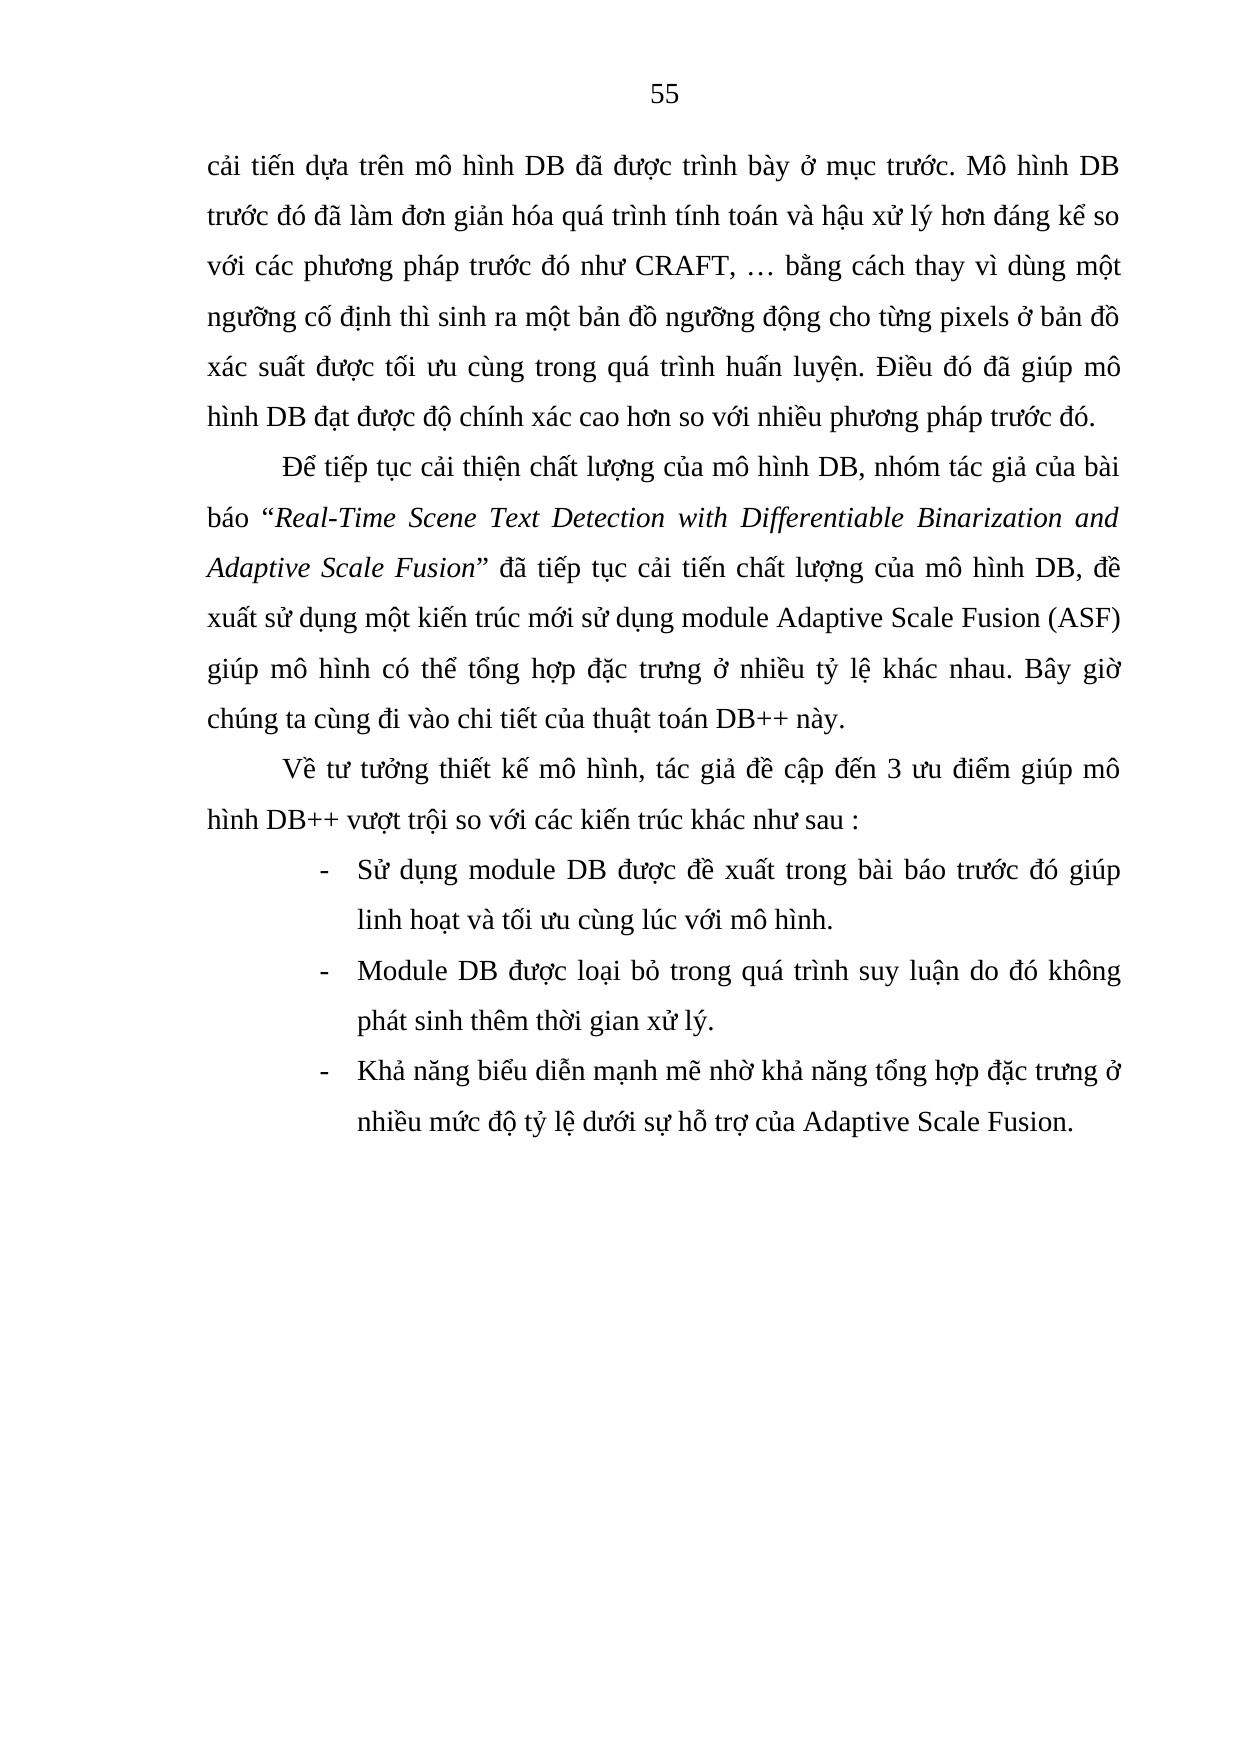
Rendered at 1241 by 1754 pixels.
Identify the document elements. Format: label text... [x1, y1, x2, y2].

text Để tiếp tục cải thiện chất lượng của mô hình DB, nhóm tác giả của bài báo “Real-Time Scene Text Detection with Differentiable Binarization and Adaptive Scale Fusion” đã tiếp tục cải tiến chất lượng của mô hình DB, đề xuất sử dụng một kiến trúc mới sử dụng module Adaptive Scale Fusion (ASF) giúp mô hình có thể tổng hợp đặc trưng ở nhiều tỷ lệ khác nhau. Bây giờ chúng ta cùng đi vào chi tiết của thuật toán DB++ này. [207, 449, 1122, 735]
list Khả năng biểu diễn mạnh mẽ nhờ khả năng tổng hợp đặc trưng ở nhiều mức độ tỷ lệ dưới sự hỗ trợ của Adaptive Scale Fusion. [319, 1053, 1122, 1137]
list Module DB được loại bỏ trong quá trình suy luận do đó không phát sinh thêm thời gian xử lý. [319, 953, 1122, 1037]
text Về tư tưởng thiết kế mô hình, tác giả đề cập đến 3 ưu điểm giúp mô hình DB++ vượt trội so với các kiến trúc khác như sau : [207, 751, 1122, 835]
list Sử dụng module DB được đề xuất trong bài báo trước đó giúp linh hoạt và tối ưu cùng lúc với mô hình. [319, 852, 1122, 936]
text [207, 148, 1122, 433]
